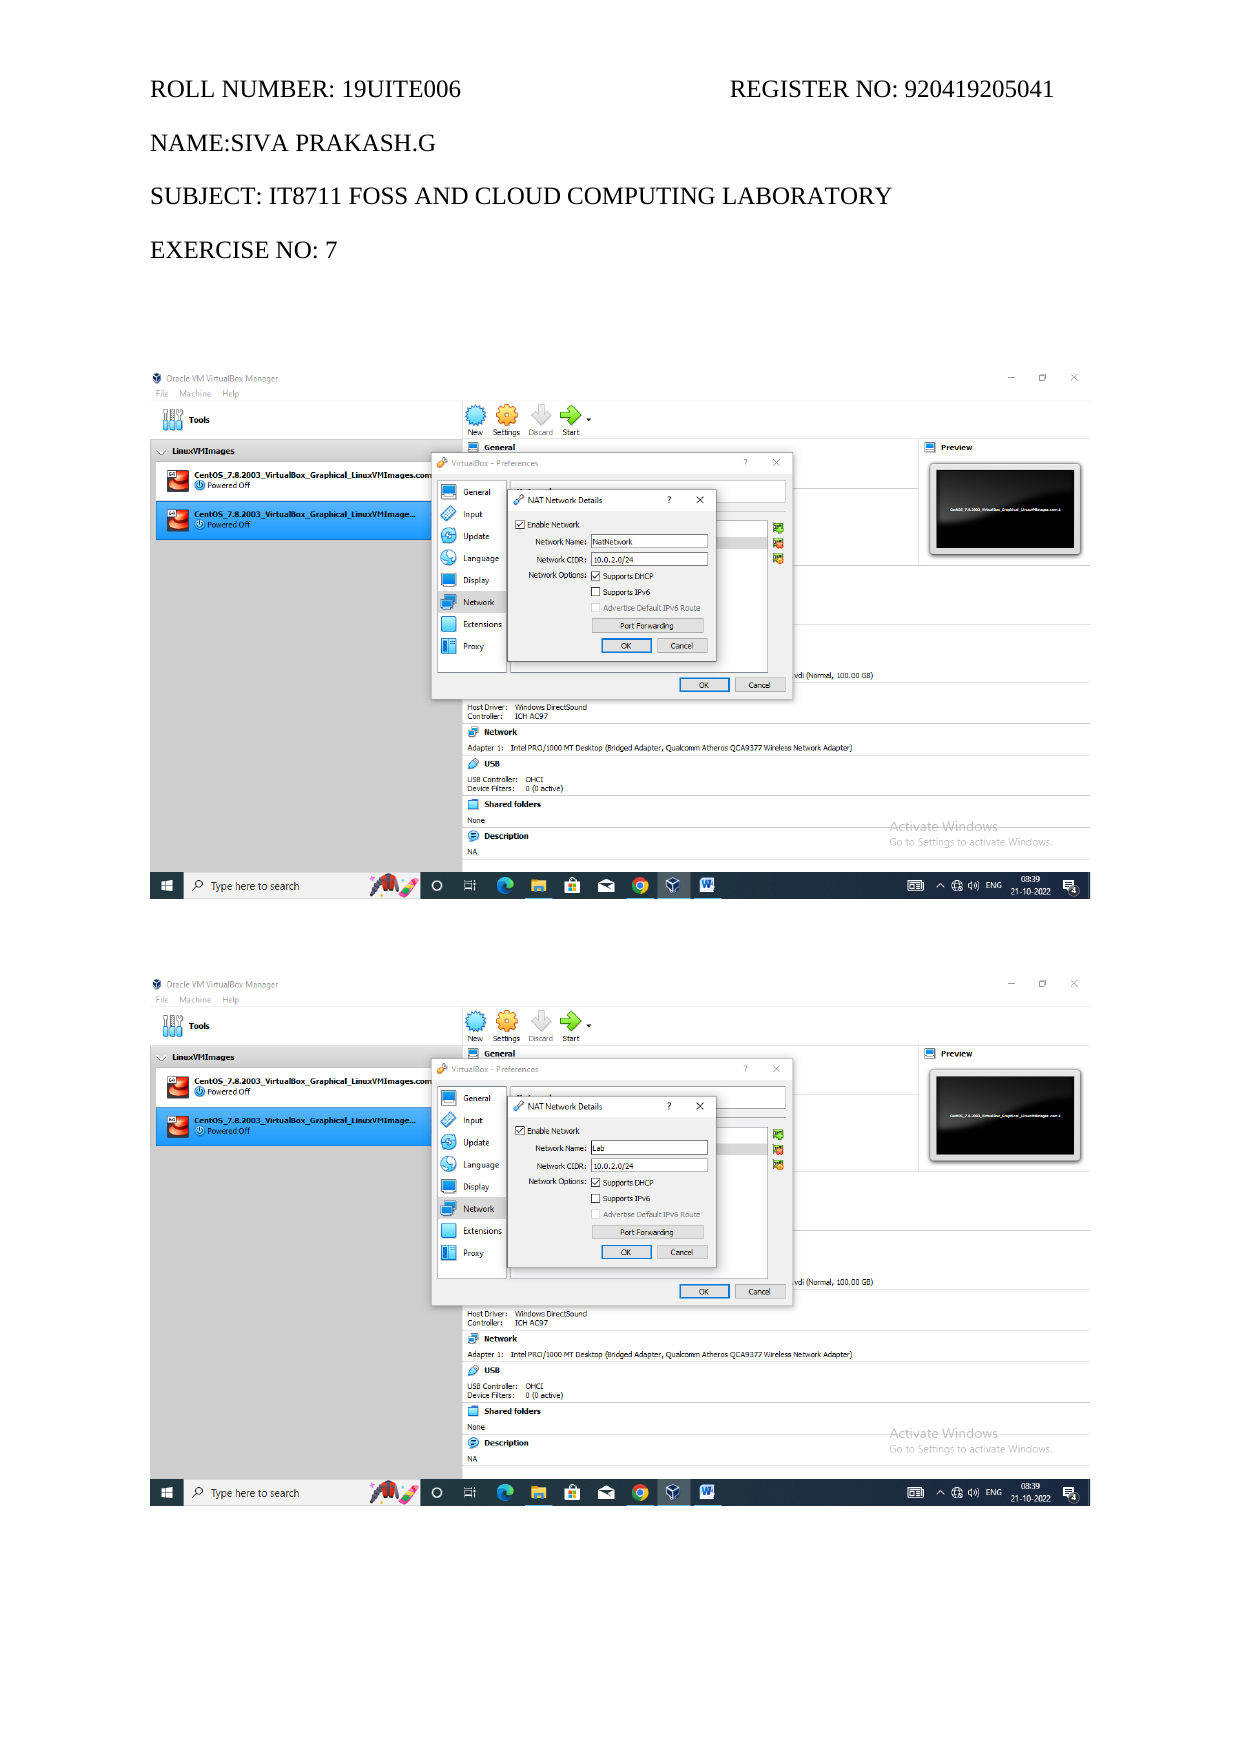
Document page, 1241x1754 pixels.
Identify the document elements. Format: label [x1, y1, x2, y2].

picture [150, 370, 1091, 899]
picture [150, 976, 1091, 1506]
